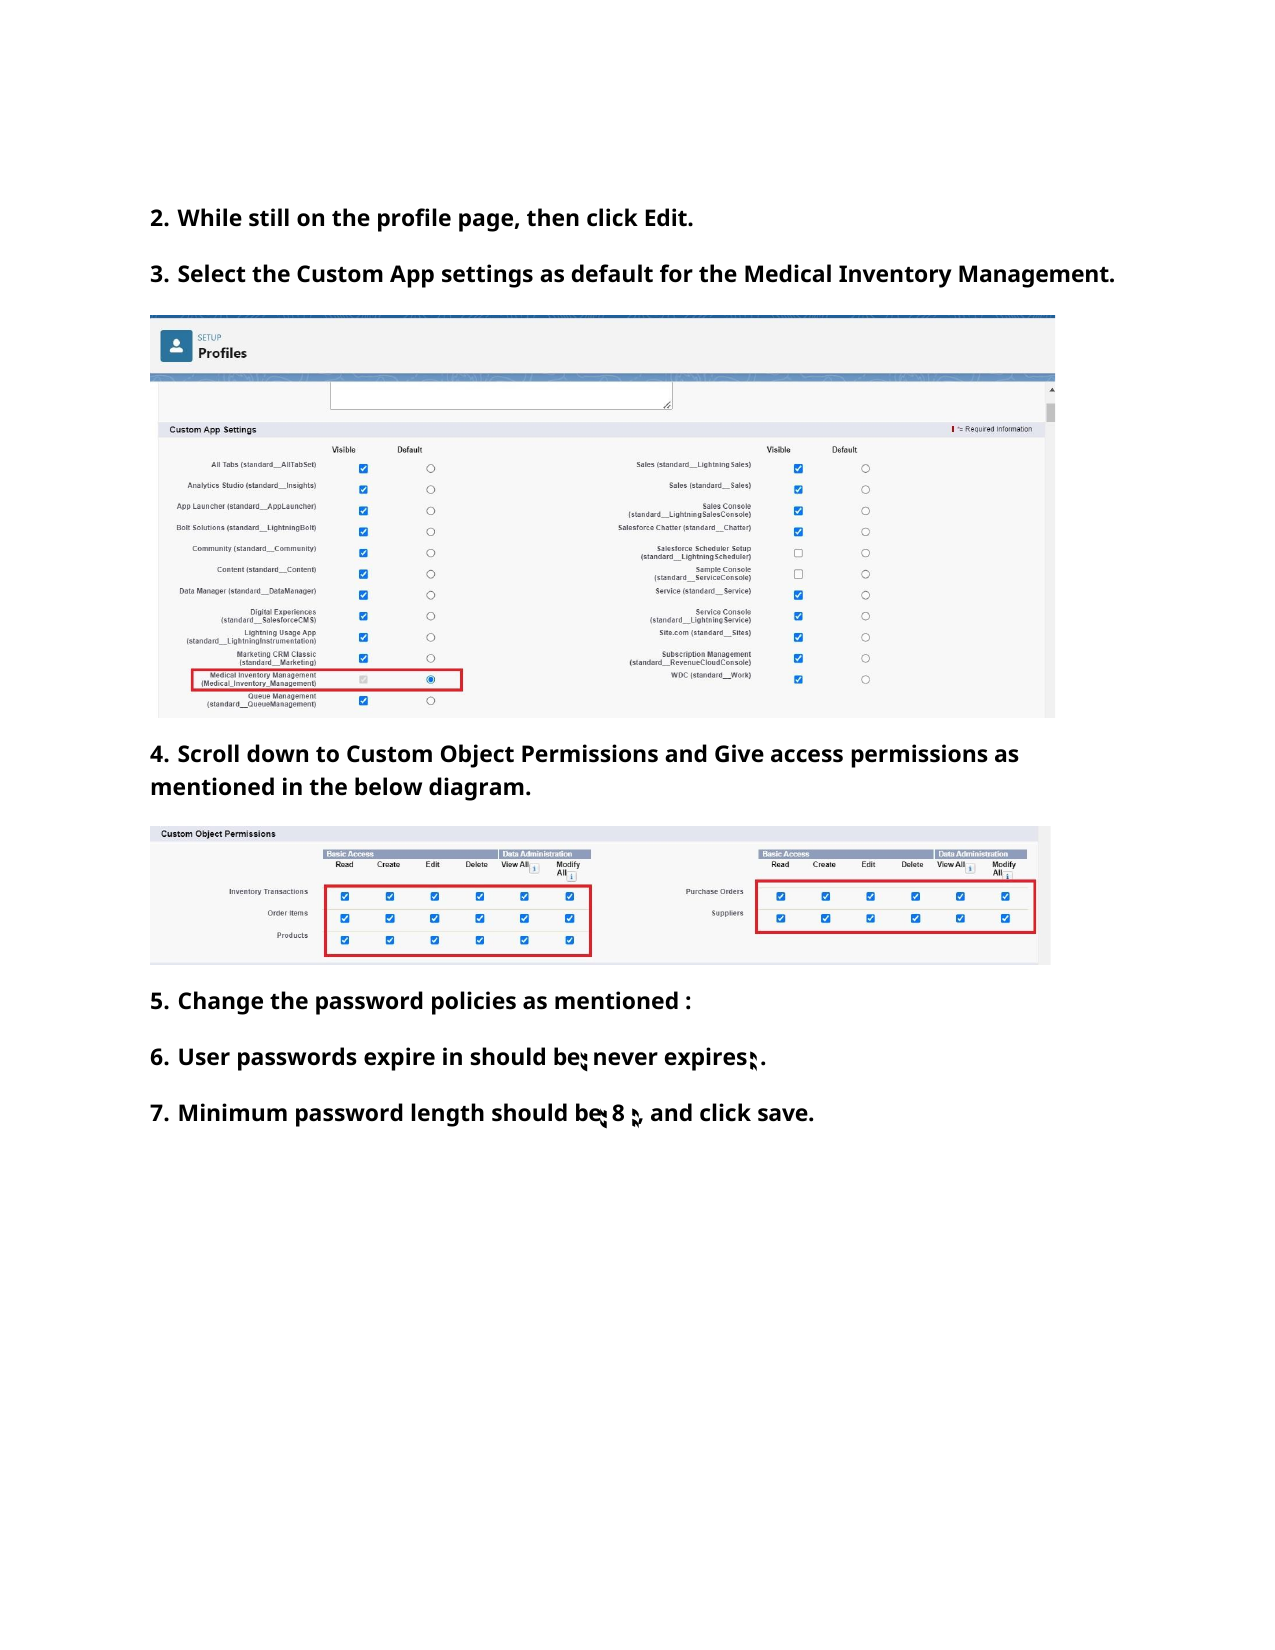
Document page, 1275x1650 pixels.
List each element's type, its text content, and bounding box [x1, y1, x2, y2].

list Select the Custom App settings as default for the Medical Inventory Management. [150, 258, 1125, 289]
list Scroll down to Custom Object Permissions and Give access permissions as mentioned in the below diagram. [150, 324, 1121, 803]
picture [150, 826, 1051, 840]
list Change the password policies as mentioned : [150, 840, 1125, 1016]
list While still on the profile page, then click Edit. [150, 202, 1125, 233]
list User passwords expire in should be never expires . [150, 1041, 1125, 1072]
picture [150, 315, 1056, 324]
list Minimum password length should be 8 , and click save. [150, 1097, 1125, 1128]
